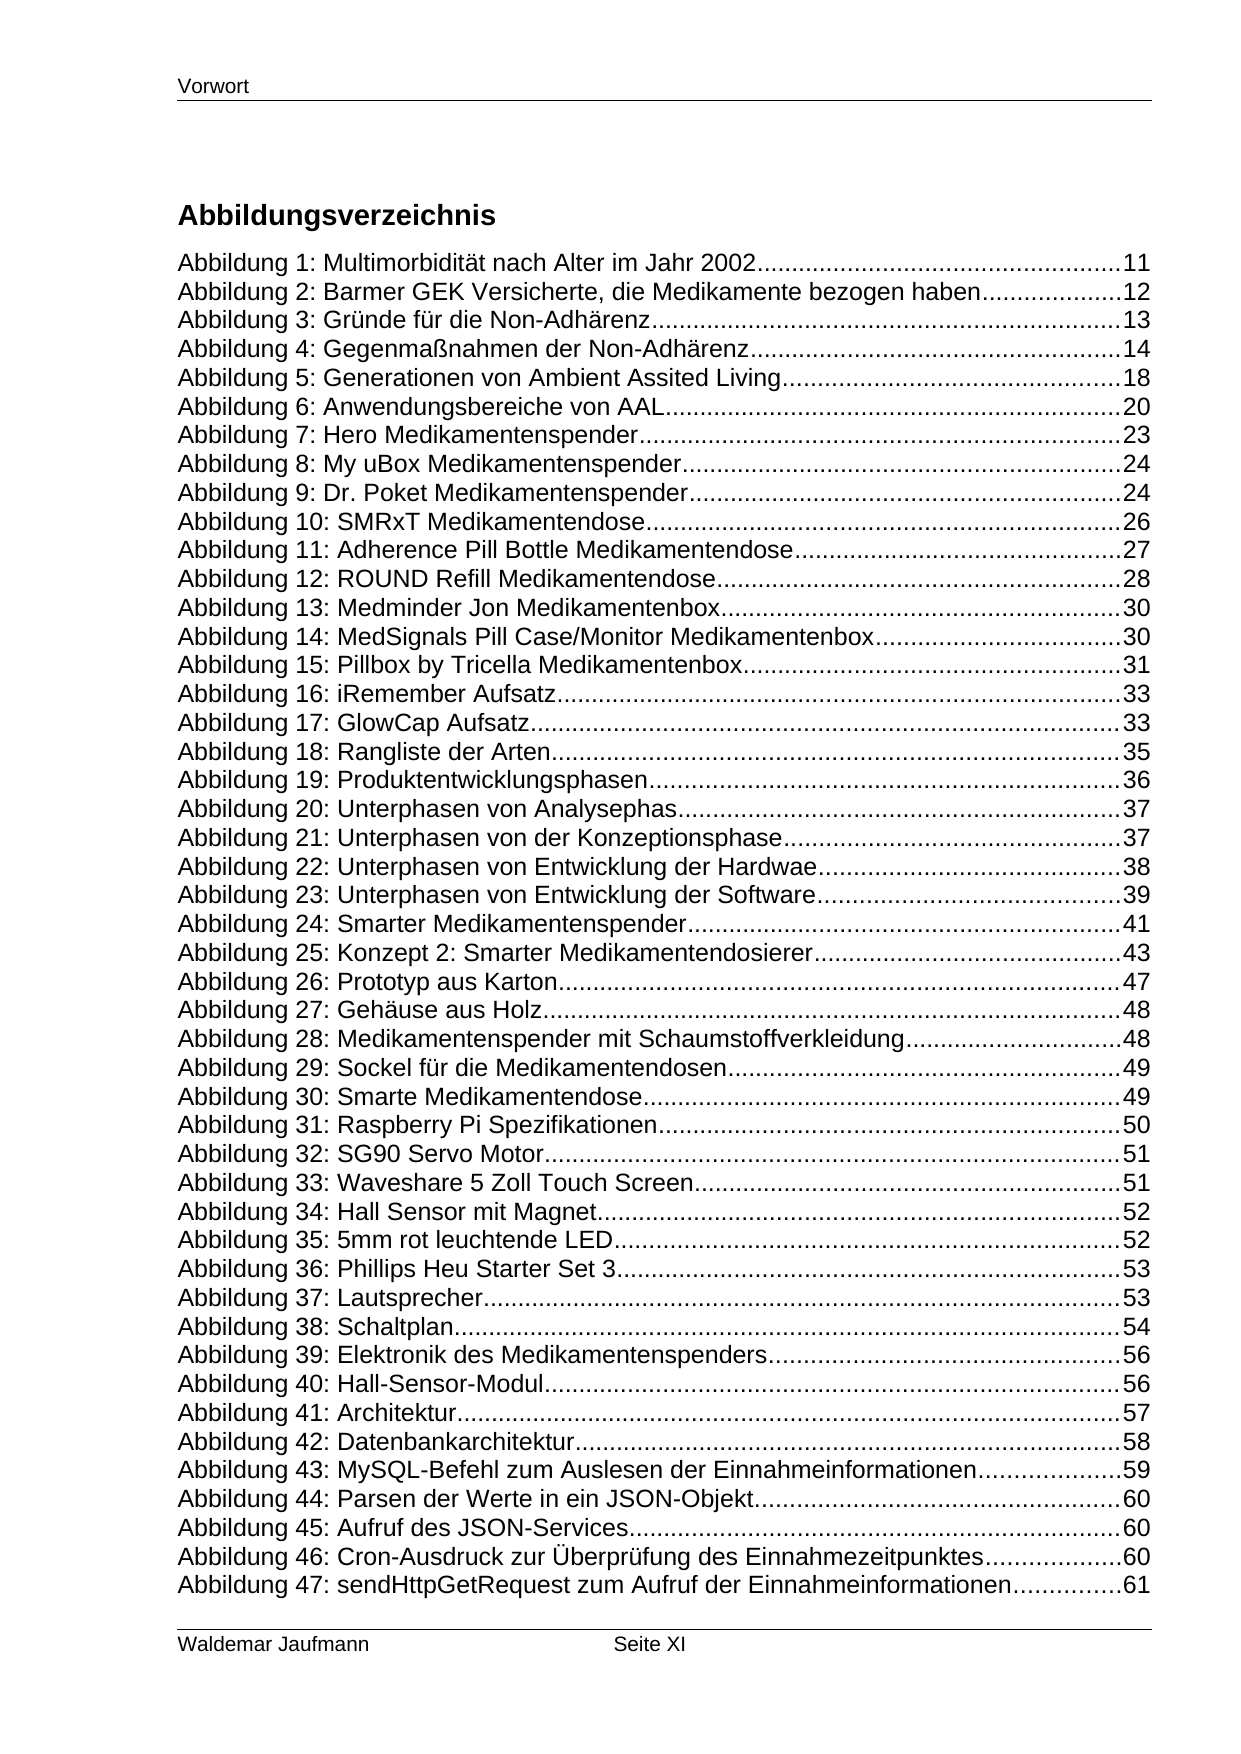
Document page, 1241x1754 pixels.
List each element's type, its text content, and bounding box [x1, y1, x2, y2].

text Abbildung 25: Konzept 2: Smarter Medikamentendosierer 43 [177, 938, 1152, 967]
text Abbildung 34: Hall Sensor mit Magnet 52 [177, 1197, 1152, 1226]
text Abbildung 20: Unterphasen von Analysephas 37 [177, 794, 1152, 823]
text Abbildung 42: Datenbankarchitektur 58 [177, 1427, 1152, 1456]
text Abbildung 26: Prototyp aus Karton 47 [177, 967, 1152, 996]
text Abbildung 7: Hero Medikamentenspender 23 [177, 421, 1152, 449]
text Abbildung 46: Cron-Ausdruck zur Überprüfung des Einnahmezeitpunktes 60 [177, 1542, 1152, 1571]
text Abbildung 41: Architektur 57 [177, 1398, 1152, 1427]
text Abbildung 21: Unterphasen von der Konzeptionsphase 37 [177, 823, 1152, 852]
text Abbildung 40: Hall-Sensor-Modul 56 [177, 1369, 1152, 1398]
text Abbildung 5: Generationen von Ambient Assited Living 18 [177, 363, 1152, 392]
text Abbildung 43: MySQL-Befehl zum Auslesen der Einnahmeinformationen 59 [177, 1456, 1152, 1484]
text Abbildung 10: SMRxT Medikamentendose 26 [177, 507, 1152, 536]
text Abbildung 27: Gehäuse aus Holz 48 [177, 996, 1152, 1024]
text Abbildung 22: Unterphasen von Entwicklung der Hardwae 38 [177, 852, 1152, 881]
subtitle Abbildungsverzeichnis [177, 198, 1152, 231]
text Abbildung 23: Unterphasen von Entwicklung der Software 39 [177, 881, 1152, 909]
text Abbildung 16: iRemember Aufsatz 33 [177, 679, 1152, 708]
text Abbildung 45: Aufruf des JSON-Services 60 [177, 1513, 1152, 1542]
text Abbildung 29: Sockel für die Medikamentendosen 49 [177, 1053, 1152, 1082]
text Abbildung 17: GlowCap Aufsatz 33 [177, 708, 1152, 737]
text Abbildung 4: Gegenmaßnahmen der Non-Adhärenz 14 [177, 334, 1152, 363]
text Abbildung 47: sendHttpGetRequest zum Aufruf der Einnahmeinformationen 61 [177, 1571, 1152, 1599]
text Abbildung 6: Anwendungsbereiche von AAL 20 [177, 392, 1152, 421]
text Abbildung 2: Barmer GEK Versicherte, die Medikamente bezogen haben 12 [177, 277, 1152, 306]
text Abbildung 13: Medminder Jon Medikamentenbox 30 [177, 593, 1152, 622]
text Abbildung 12: ROUND Refill Medikamentendose 28 [177, 564, 1152, 593]
text Abbildung 32: SG90 Servo Motor 51 [177, 1139, 1152, 1168]
text Abbildung 33: Waveshare 5 Zoll Touch Screen 51 [177, 1168, 1152, 1197]
text Abbildung 14: MedSignals Pill Case/Monitor Medikamentenbox 30 [177, 622, 1152, 651]
text Abbildung 18: Rangliste der Arten 35 [177, 737, 1152, 766]
text Abbildung 11: Adherence Pill Bottle Medikamentendose 27 [177, 536, 1152, 564]
text Abbildung 39: Elektronik des Medikamentenspenders 56 [177, 1341, 1152, 1369]
text Abbildung 24: Smarter Medikamentenspender 41 [177, 909, 1152, 938]
text Abbildung 36: Phillips Heu Starter Set 3 53 [177, 1254, 1152, 1283]
text Abbildung 1: Multimorbidität nach Alter im Jahr 2002 11 [177, 248, 1152, 277]
text Abbildung 8: My uBox Medikamentenspender 24 [177, 449, 1152, 478]
text Abbildung 28: Medikamentenspender mit Schaumstoffverkleidung 48 [177, 1024, 1152, 1053]
text Abbildung 19: Produktentwicklungsphasen 36 [177, 766, 1152, 794]
text Abbildung 38: Schaltplan 54 [177, 1312, 1152, 1341]
text Abbildung 9: Dr. Poket Medikamentenspender 24 [177, 478, 1152, 507]
text Abbildung 15: Pillbox by Tricella Medikamentenbox 31 [177, 651, 1152, 679]
text Abbildung 31: Raspberry Pi Spezifikationen 50 [177, 1111, 1152, 1139]
text Abbildung 35: 5mm rot leuchtende LED 52 [177, 1226, 1152, 1254]
text Abbildung 37: Lautsprecher 53 [177, 1283, 1152, 1312]
text Abbildung 30: Smarte Medikamentendose 49 [177, 1082, 1152, 1111]
text Abbildung 3: Gründe für die Non-Adhärenz 13 [177, 306, 1152, 334]
text Abbildung 44: Parsen der Werte in ein JSON-Objekt 60 [177, 1484, 1152, 1513]
